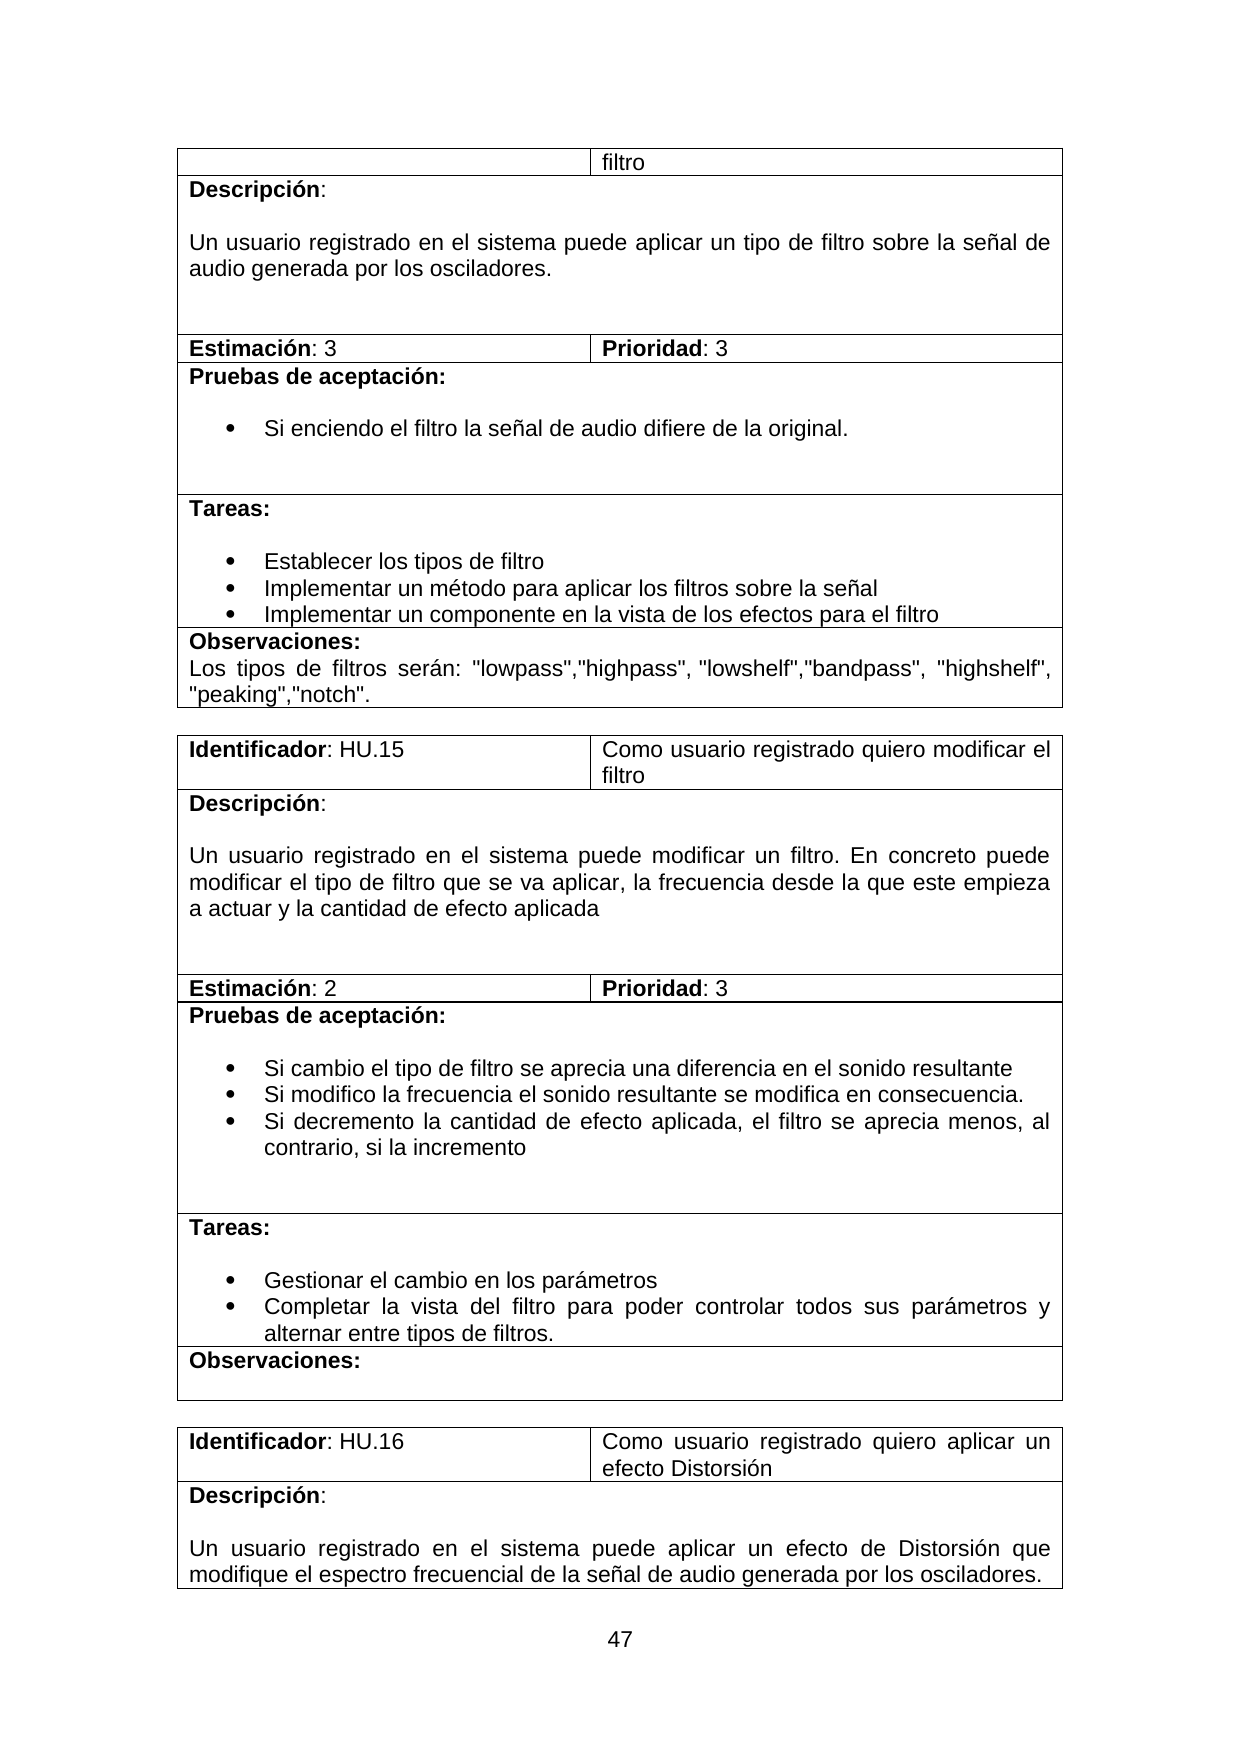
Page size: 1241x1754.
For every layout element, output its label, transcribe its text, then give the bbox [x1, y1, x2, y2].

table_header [178, 149, 590, 175]
table_cell Estimación: 2 [178, 975, 590, 1001]
table_cell Prioridad: 3 [591, 975, 1062, 1001]
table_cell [178, 1482, 1062, 1587]
table_cell Pruebas de aceptación: Si cambio el tipo de filtro se aprecia una diferencia en el sonido resultante Si modifico la frecuencia el sonido resultante se modifica en consecuencia. Si decremento la cantidad de efecto aplicada, el filtro se aprecia menos, al contrario, si la incremento [178, 1003, 1062, 1213]
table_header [591, 149, 1062, 175]
table_header Como usuario registrado quiero aplicar un efecto Distorsión [591, 1428, 1062, 1481]
table_cell Tareas: Gestionar el cambio en los parámetros Completar la vista del filtro para poder controlar todos sus parámetros y alternar entre tipos de filtros. [178, 1214, 1062, 1346]
table_header Identificador: HU.15 [178, 736, 590, 788]
table_cell Pruebas de aceptación: Si enciendo el filtro la señal de audio difiere de la original. [178, 363, 1062, 494]
table_cell Estimación: 3 [178, 335, 590, 362]
table_cell Descripción: Un usuario registrado en el sistema puede modificar un filtro. En concreto puede modificar el tipo de filtro que se va aplicar, la frecuencia desde la que este empieza a actuar y la cantidad de efecto aplicada [178, 790, 1062, 974]
table_cell Tareas: Establecer los tipos de filtro Implementar un método para aplicar los filtros sobre la señal Implementar un componente en la vista de los efectos para el filtro [178, 495, 1062, 627]
table_header Identificador: HU.16 [178, 1428, 590, 1481]
table_cell Prioridad: 3 [591, 335, 1062, 362]
table_cell Descripción: Un usuario registrado en el sistema puede aplicar un tipo de filtro sobre la señal de audio generada por los osciladores. [178, 176, 1062, 334]
table_header Como usuario registrado quiero modificar el filtro [591, 736, 1062, 788]
table_cell Observaciones: Los tipos de filtros serán: "lowpass","highpass", "lowshelf","bandpass", "highshelf", "peaking","notch". [178, 628, 1062, 707]
table_cell Observaciones: [178, 1347, 1062, 1400]
